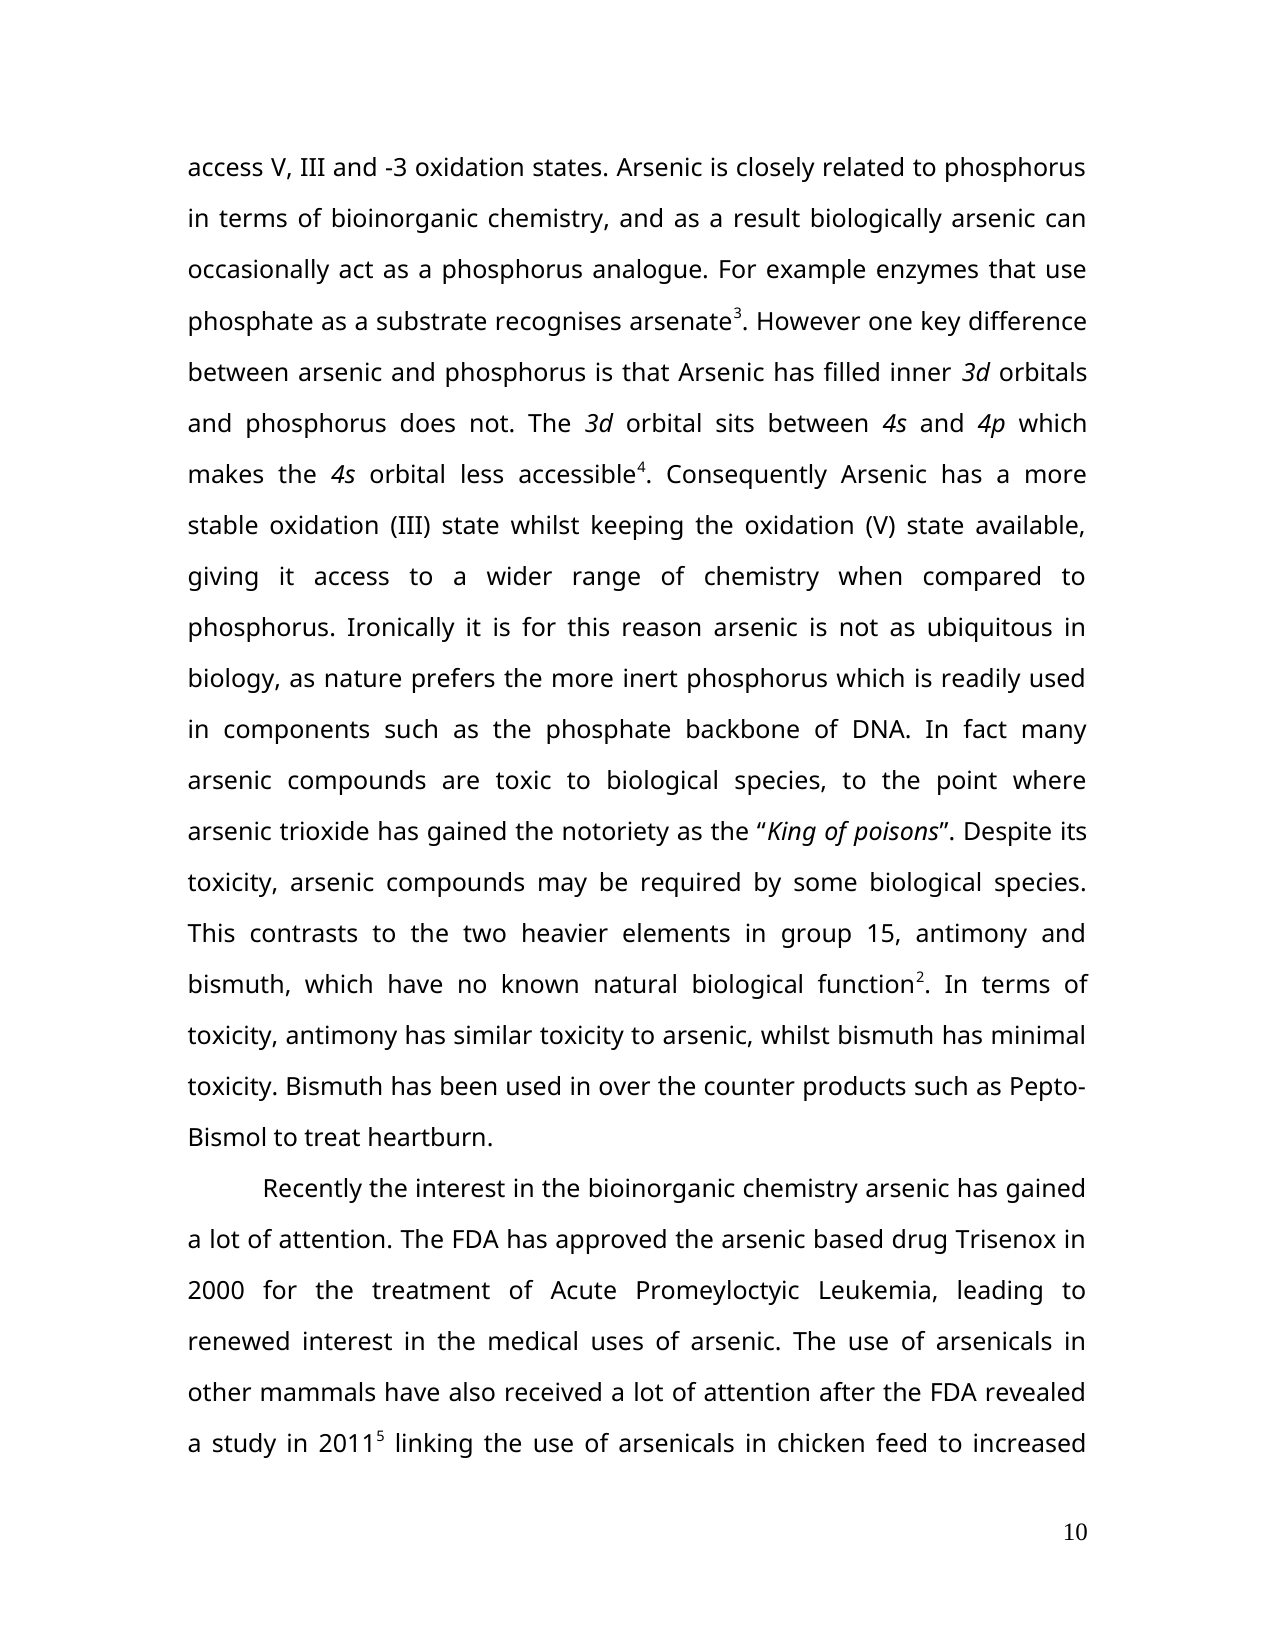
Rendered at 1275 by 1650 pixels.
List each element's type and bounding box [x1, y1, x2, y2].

text [187, 150, 1087, 1154]
text [187, 1171, 1087, 1460]
